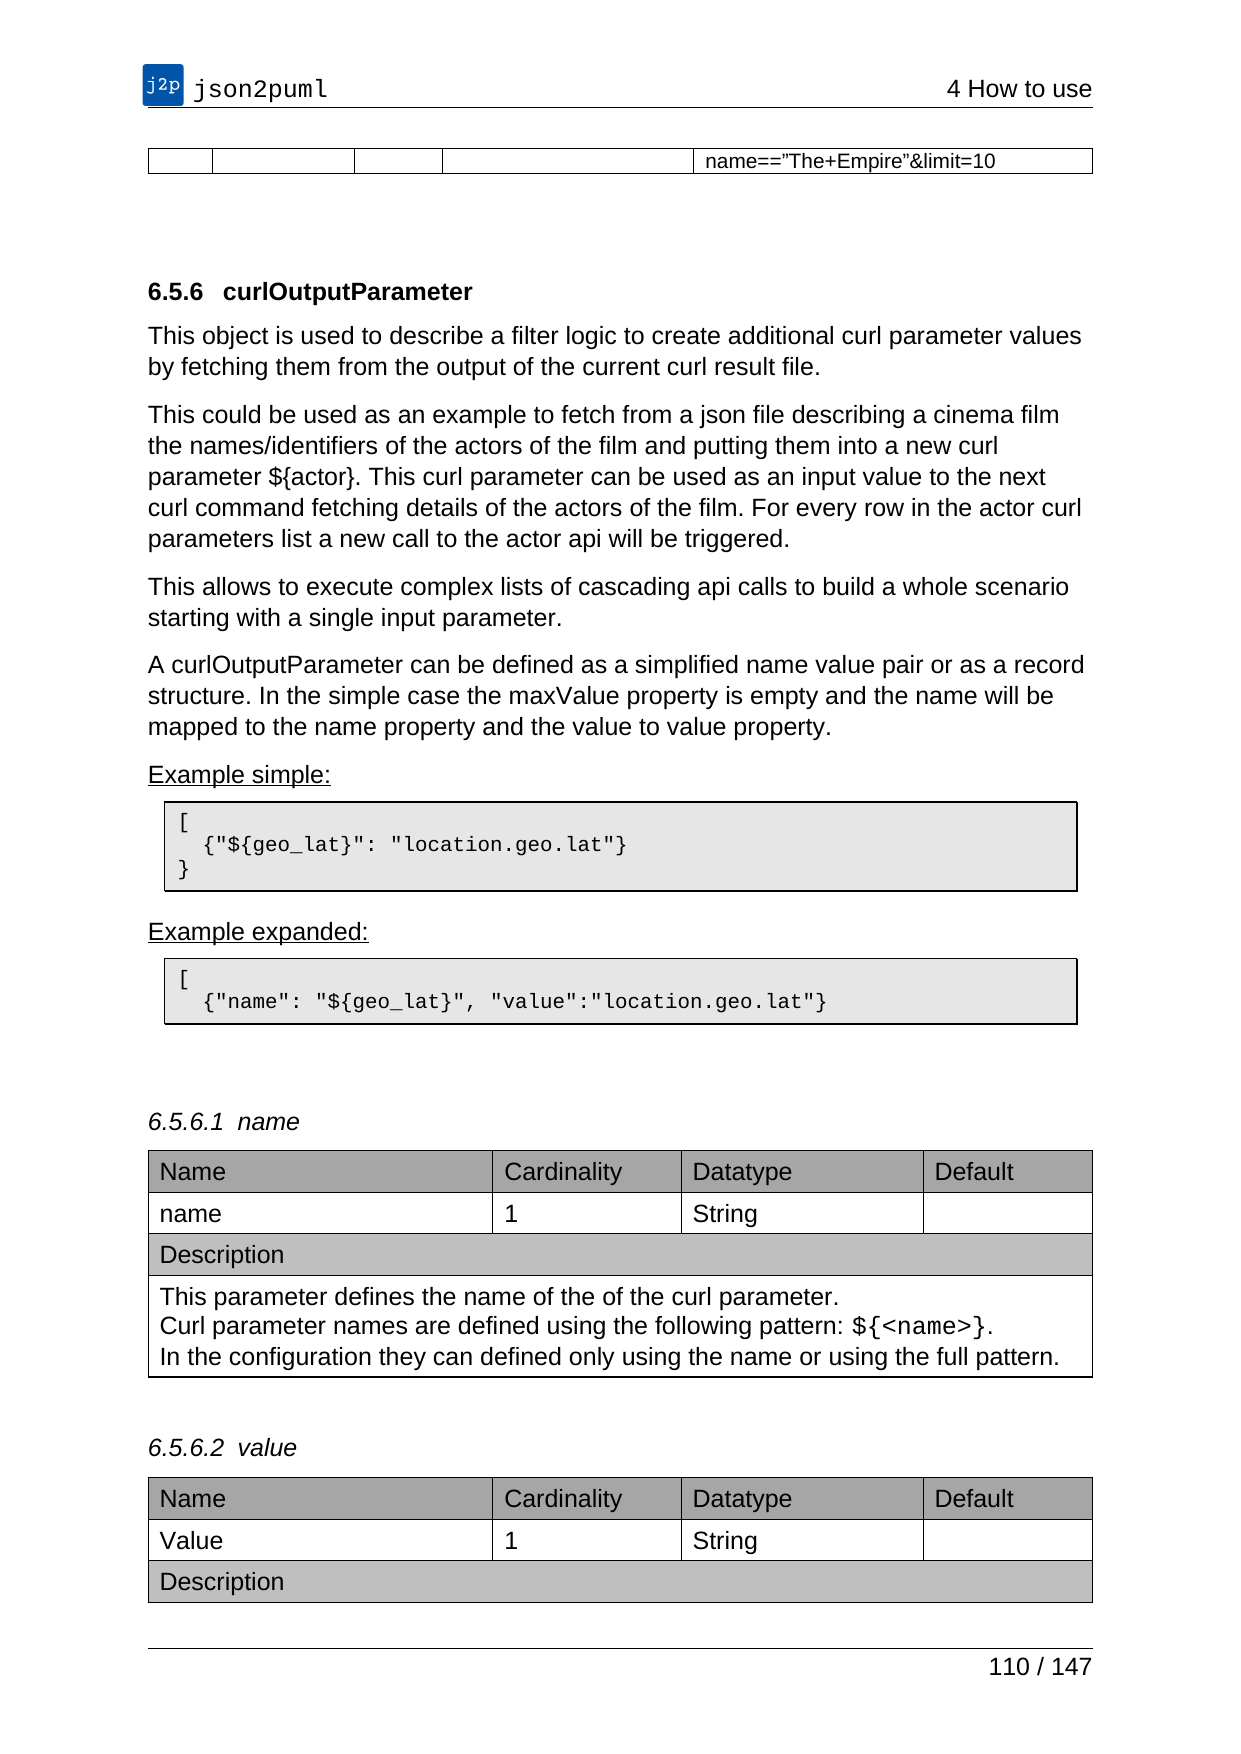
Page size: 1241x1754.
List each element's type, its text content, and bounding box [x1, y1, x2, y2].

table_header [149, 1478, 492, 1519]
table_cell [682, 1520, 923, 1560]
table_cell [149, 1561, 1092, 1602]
text Example expanded: [148, 917, 1093, 946]
text This allows to execute complex lists of cascading api calls to build a whole scenario starting with a single input parameter. [148, 572, 1093, 631]
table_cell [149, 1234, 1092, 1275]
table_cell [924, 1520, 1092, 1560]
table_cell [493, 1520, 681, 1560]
subtitle name [148, 1106, 1093, 1135]
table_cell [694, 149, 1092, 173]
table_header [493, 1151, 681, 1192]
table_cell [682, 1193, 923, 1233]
text [ [165, 803, 1076, 825]
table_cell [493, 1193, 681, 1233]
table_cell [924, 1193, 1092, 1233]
subtitle curlOutputParameter [148, 277, 1093, 306]
text This could be used as an example to fetch from a json file describing a cinema film the names/identifiers of the actors of the film and putting them into a new curl parameter ${actor}. This curl parameter can be used as an input value to the next curl command fetching details of the actors of the film. For every row in the actor curl parameters list a new call to the actor api will be triggered. [148, 400, 1093, 553]
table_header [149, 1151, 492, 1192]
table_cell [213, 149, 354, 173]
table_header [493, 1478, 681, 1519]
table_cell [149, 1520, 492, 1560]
picture [142, 64, 184, 106]
text {"name": "${geo_lat}", "value":"location.geo.lat"} [165, 982, 1076, 1023]
text A curlOutputParameter can be defined as a simplified name value pair or as a record structure. In the simple case the maxValue property is empty and the name will be mapped to the name property and the value to value property. [148, 650, 1093, 741]
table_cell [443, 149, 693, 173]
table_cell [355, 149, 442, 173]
text } [165, 849, 1076, 890]
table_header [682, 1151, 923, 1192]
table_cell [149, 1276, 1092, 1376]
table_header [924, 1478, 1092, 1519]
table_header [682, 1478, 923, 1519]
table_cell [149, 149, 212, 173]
text This object is used to describe a filter logic to create additional curl parameter values by fetching them from the output of the current curl result file. [148, 321, 1093, 381]
text Example simple: [148, 760, 1093, 789]
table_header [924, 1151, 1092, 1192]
text [ [165, 959, 1076, 982]
text {"${geo_lat}": "location.geo.lat"} [165, 825, 1076, 849]
subtitle value [148, 1433, 1093, 1462]
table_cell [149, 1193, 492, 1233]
